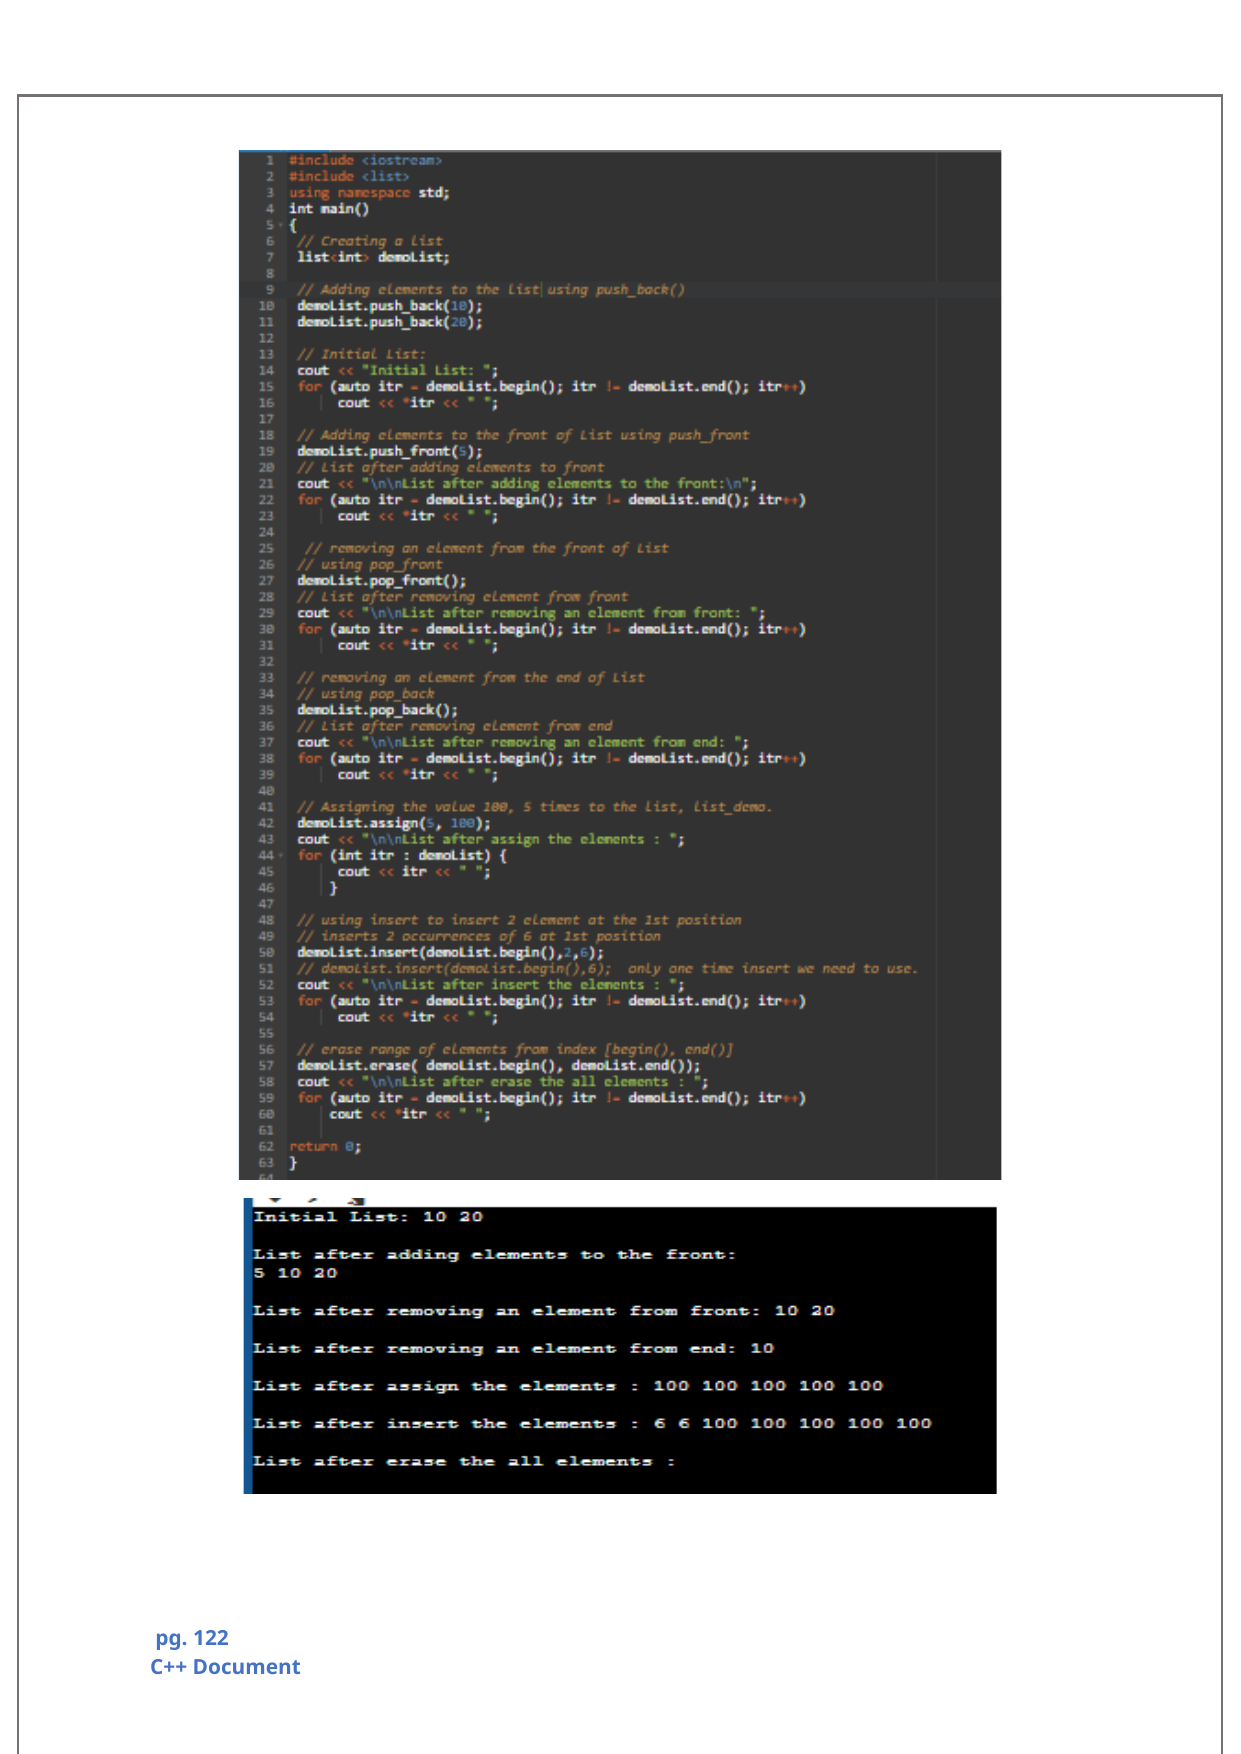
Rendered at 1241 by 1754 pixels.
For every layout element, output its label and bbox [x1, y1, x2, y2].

picture [243, 1198, 997, 1494]
picture [238, 150, 1002, 1180]
